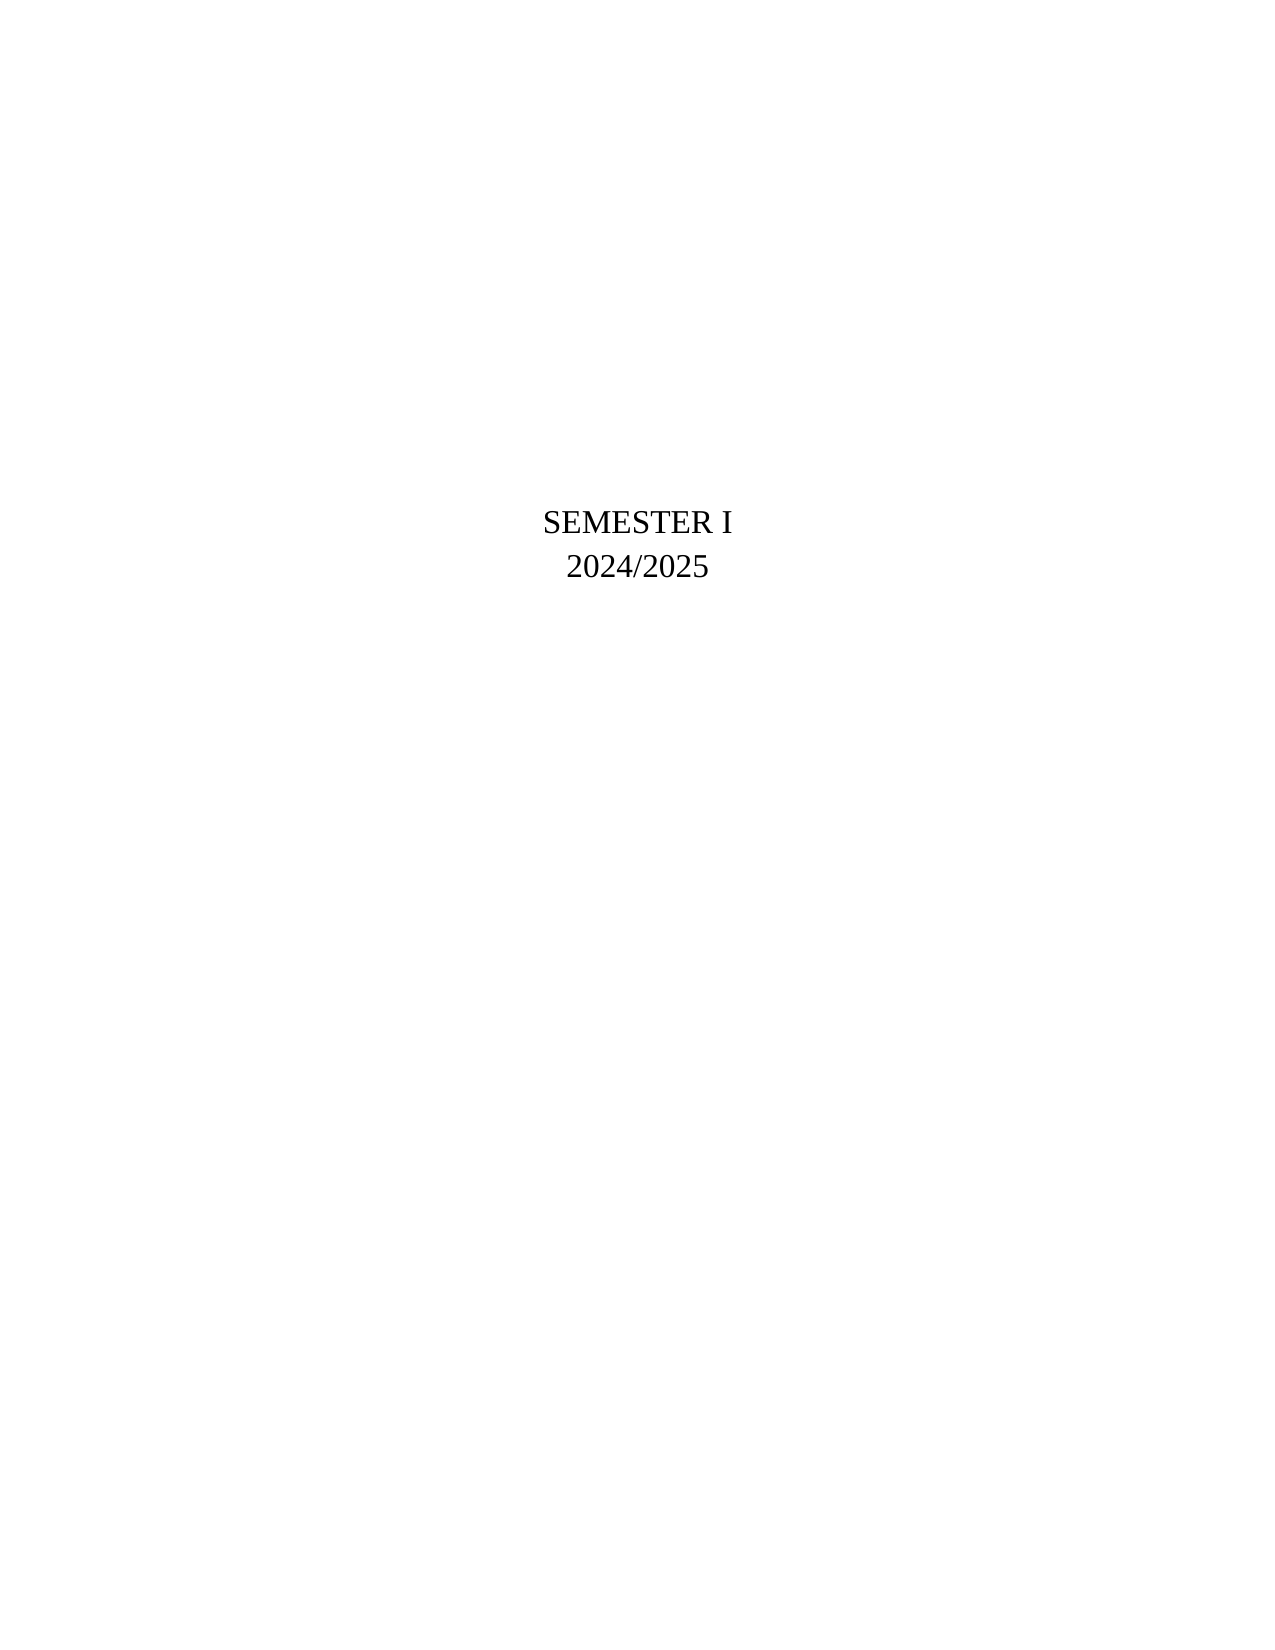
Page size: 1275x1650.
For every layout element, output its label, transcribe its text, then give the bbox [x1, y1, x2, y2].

text SEMESTER I [150, 502, 1125, 541]
text 2024/2025 [150, 547, 1125, 585]
